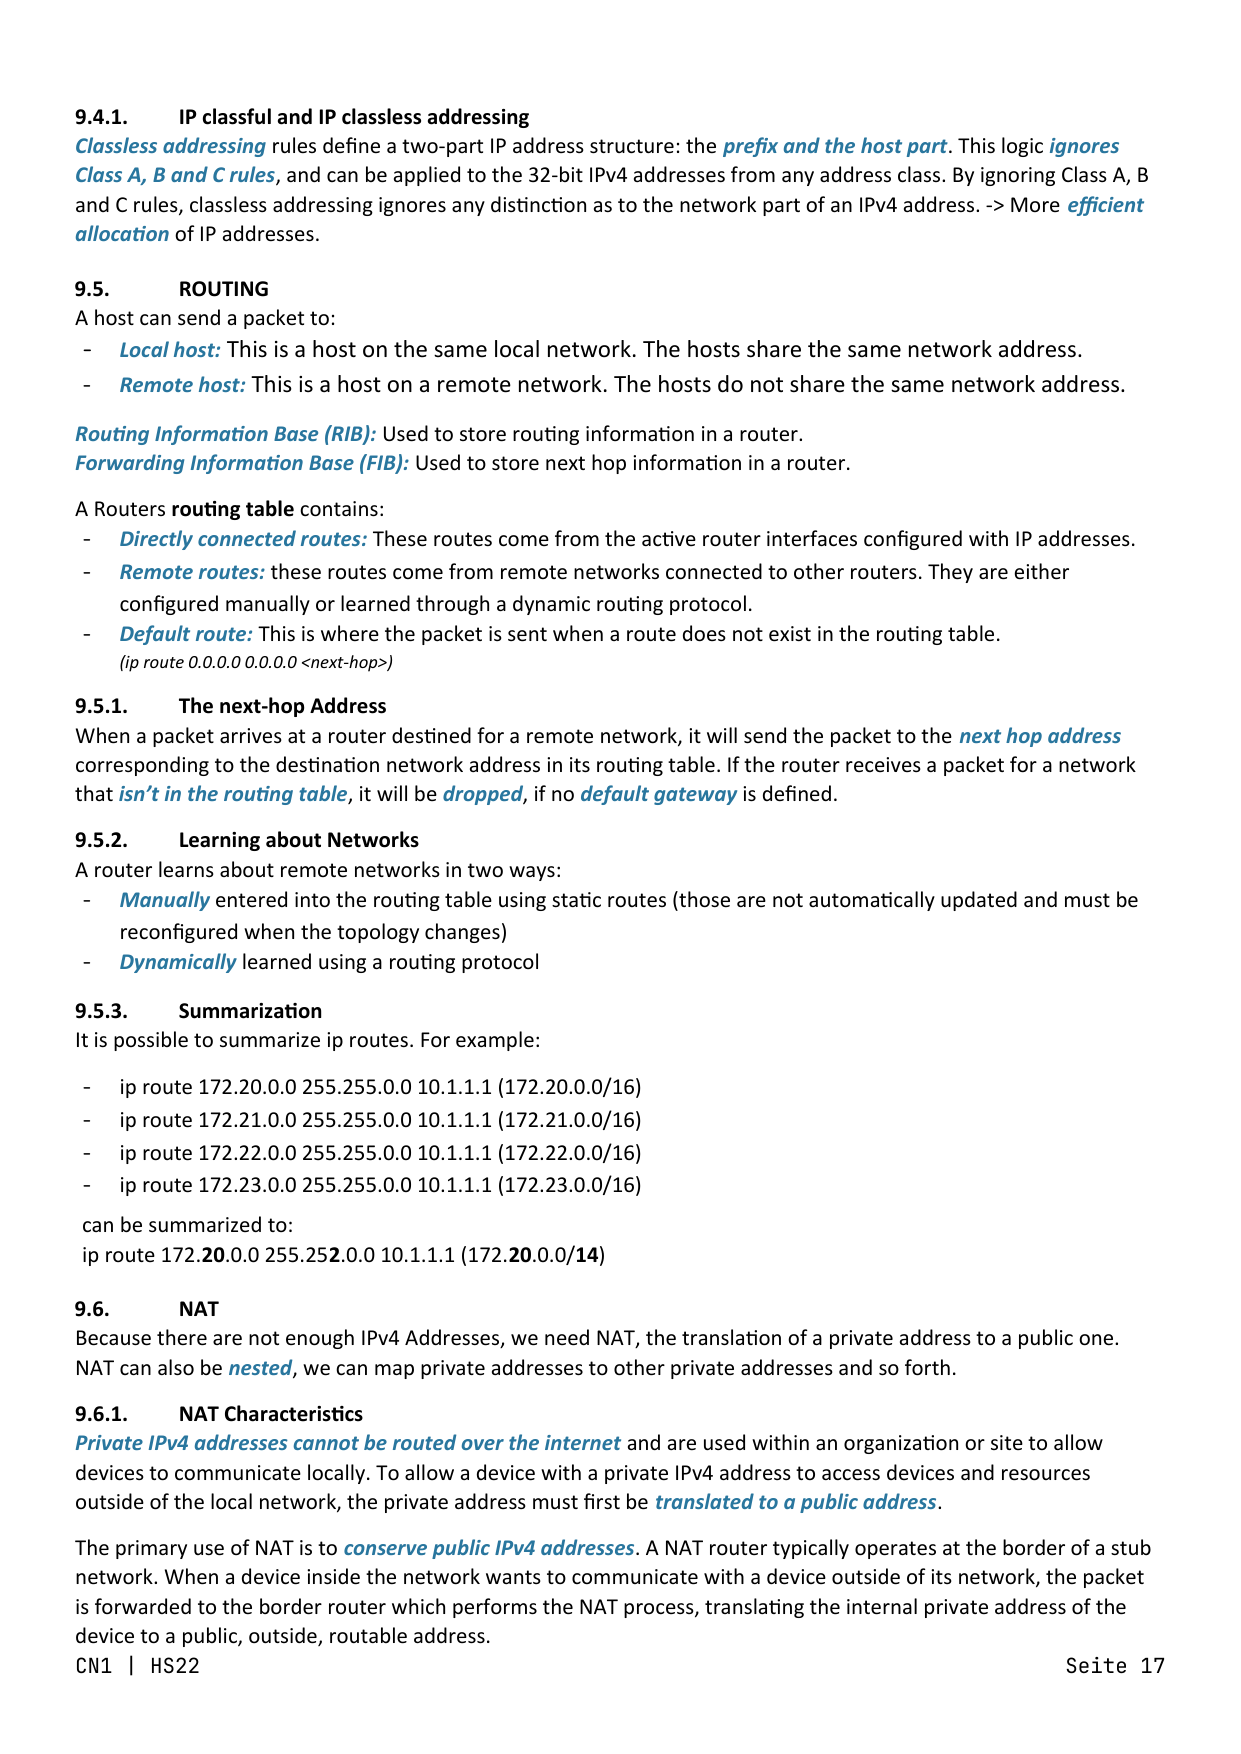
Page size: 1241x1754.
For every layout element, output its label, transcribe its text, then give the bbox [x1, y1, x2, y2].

subtitle NAT [74, 1294, 1165, 1322]
text A host can send a packet to: [75, 303, 1165, 331]
text Dynamically learned using a routing protocol [82, 946, 1165, 977]
text Private IPv4 addresses cannot be routed over the internet and are used within an organization or site to allow devices to communicate locally. To allow a device with a private IPv4 address to access devices and resources outside of the local network, the private address must first be translated to a public address. [75, 1428, 1165, 1515]
text When a packet arrives at a router destined for a remote network, it will send the packet to the next hop address corresponding to the destination network address in its routing table. If the router receives a packet for a network that isn’t in the routing table, it will be dropped, if no default gateway is defined. [75, 721, 1165, 807]
text The next-hop Address [75, 691, 1165, 719]
text ip route 172.20.0.0 255.255.0.0 10.1.1.1 (172.20.0.0/16) [82, 1071, 1165, 1102]
text A Routers routing table contains: [75, 494, 1165, 522]
text NAT Characteristics [75, 1399, 1165, 1427]
text ip route 172.22.0.0 255.255.0.0 10.1.1.1 (172.22.0.0/16) [82, 1137, 1165, 1168]
text ip route 172.23.0.0 255.255.0.0 10.1.1.1 (172.23.0.0/16) [82, 1169, 1165, 1201]
text Because there are not enough IPv4 Addresses, we need NAT, the translation of a private address to a public one. NAT can also be nested, we can map private addresses to other private addresses and so forth. [75, 1323, 1165, 1381]
text The primary use of NAT is to conserve public IPv4 addresses. A NAT router typically operates at the border of a stub network. When a device inside the network wants to communicate with a device outside of its network, the packet is forwarded to the border router which performs the NAT process, translating the internal private address of the device to a public, outside, routable address. [75, 1533, 1165, 1649]
list can be summarized to: [82, 1210, 1165, 1238]
text Routing Information Base (RIB): Used to store routing information in a router. Forwarding Information Base (FIB): Used to store next hop information in a router. [75, 419, 1165, 476]
text Remote routes: these routes come from remote networks connected to other routers. They are either configured manually or learned through a dynamic routing protocol. [82, 556, 1165, 617]
text IP classful and IP classless addressing [75, 102, 1165, 130]
text Summarization [75, 996, 1165, 1024]
list ip route 172.20.0.0 255.252.0.0 10.1.1.1 (172.20.0.0/14) [82, 1240, 1165, 1268]
subtitle Routing [74, 274, 1165, 302]
text Classless addressing rules define a two-part IP address structure: the prefix and the host part. This logic ignores Class A, B and C rules, and can be applied to the 32-bit IPv4 addresses from any address class. By ignoring Class A, B and C rules, classless addressing ignores any distinction as to the network part of an IPv4 address. -> More efficient allocation of IP addresses. [75, 131, 1165, 247]
text Learning about Networks [75, 826, 1165, 853]
text Manually entered into the routing table using static routes (those are not automatically updated and must be reconfigured when the topology changes) [82, 884, 1165, 945]
text It is possible to summarize ip routes. For example: [75, 1025, 1165, 1053]
text Remote host: This is a host on a remote network. The hosts do not share the same network address. [82, 368, 1165, 400]
text ip route 172.21.0.0 255.255.0.0 10.1.1.1 (172.21.0.0/16) [82, 1104, 1165, 1135]
text A router learns about remote networks in two ways: [75, 855, 1165, 883]
text Local host: This is a host on the same local network. The hosts share the same network address. [82, 332, 1165, 366]
text Default route: This is where the packet is sent when a route does not exist in the routing table. (ip route 0.0.0.0 0.0.0.0 <next-hop>) [82, 618, 1165, 673]
text Directly connected routes: These routes come from the active router interfaces configured with IP addresses. [82, 523, 1165, 555]
